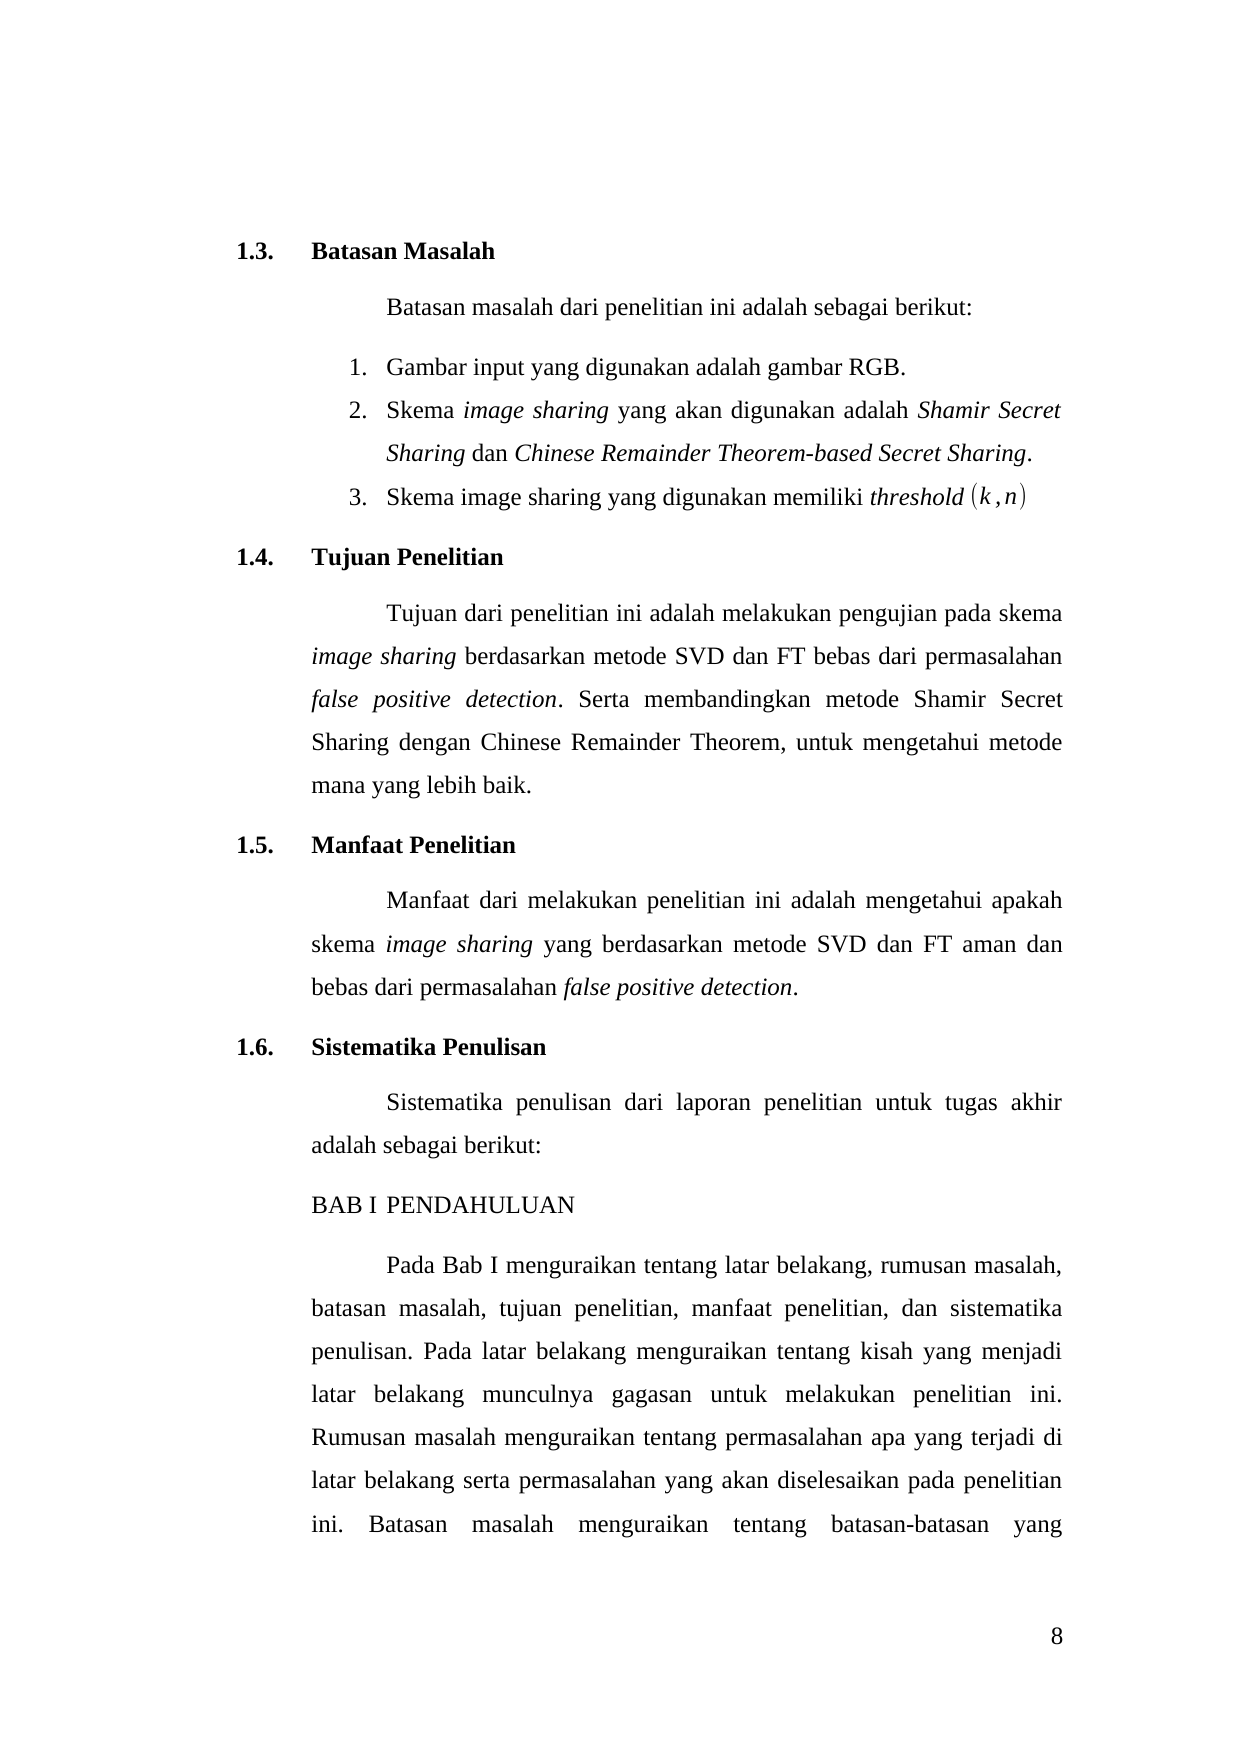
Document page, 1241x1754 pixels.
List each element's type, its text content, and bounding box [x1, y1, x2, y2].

subtitle Sistematika Penulisan [236, 1032, 1063, 1060]
text Sistematika penulisan dari laporan penelitian untuk tugas akhir adalah sebagai berikut: [311, 1087, 1063, 1159]
text Manfaat dari melakukan penelitian ini adalah mengetahui apakah skema image sharing yang berdasarkan metode SVD dan FT aman dan bebas dari permasalahan false positive detection. [311, 886, 1063, 1001]
text Batasan masalah dari penelitian ini adalah sebagai berikut: [311, 292, 1063, 321]
list Skema image sharing yang digunakan memiliki threshold [349, 481, 1063, 511]
subtitle Tujuan Penelitian [236, 542, 1063, 571]
subtitle Batasan Masalah [236, 236, 1063, 265]
subtitle Manfaat Penelitian [236, 830, 1063, 859]
list Gambar input yang digunakan adalah gambar RGB. [349, 352, 1063, 380]
text BAB I PENDAHULUAN [311, 1190, 1063, 1219]
list Skema image sharing yang akan digunakan adalah Shamir Secret Sharing dan Chinese Remainder Theorem-based Secret Sharing. [349, 395, 1063, 467]
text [311, 1250, 1063, 1537]
text Tujuan dari penelitian ini adalah melakukan pengujian pada skema image sharing berdasarkan metode SVD dan FT bebas dari permasalahan false positive detection. Serta membandingkan metode Shamir Secret Sharing dengan Chinese Remainder Theorem, untuk mengetahui metode mana yang lebih baik. [311, 598, 1063, 799]
